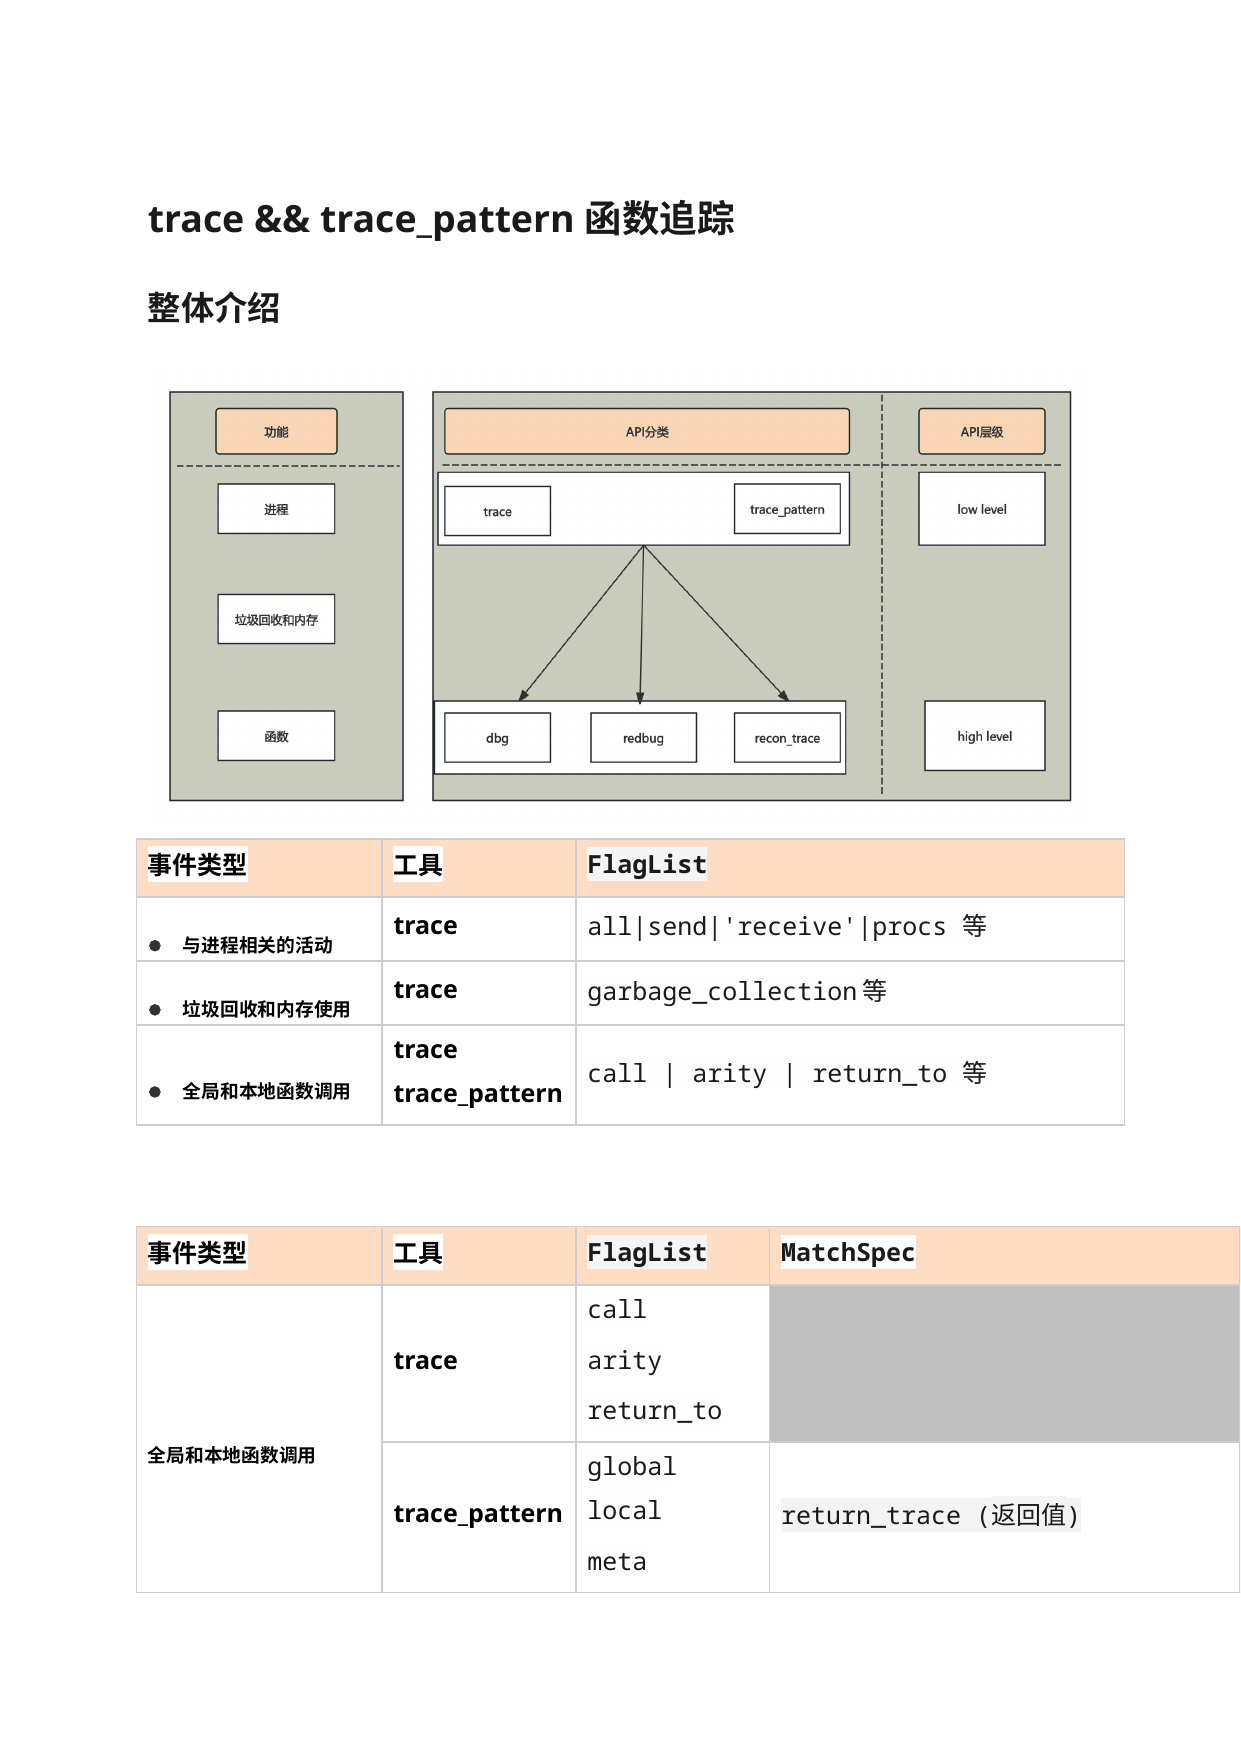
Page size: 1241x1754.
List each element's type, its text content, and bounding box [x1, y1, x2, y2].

table_header FlagList [577, 1227, 769, 1284]
table_cell trace [383, 898, 575, 960]
table_header FlagList [577, 840, 1124, 896]
table_header MatchSpec [770, 1227, 1239, 1284]
table_cell trace [383, 1286, 575, 1441]
table_cell call arity return_to [577, 1286, 769, 1441]
table_cell trace_pattern [383, 1443, 575, 1592]
table_cell return_trace (返回值) [770, 1443, 1239, 1592]
table_cell 与进程相关的活动 [137, 898, 381, 960]
table_cell 全局和本地函数调用 [137, 1286, 381, 1592]
table_cell global local meta [577, 1443, 769, 1592]
subtitle 整体介绍 [148, 281, 1093, 329]
table_header 工具 [383, 840, 575, 896]
table_cell 垃圾回收和内存使用 [137, 962, 381, 1024]
table_header 工具 [383, 1227, 576, 1284]
table_cell [770, 1286, 1239, 1441]
table_cell trace [383, 962, 575, 1024]
table_cell trace trace_pattern [383, 1026, 575, 1124]
picture [147, 369, 1093, 823]
table_header 事件类型 [137, 1227, 382, 1284]
table_cell 全局和本地函数调用 [137, 1026, 381, 1124]
subtitle trace && trace_pattern 函数追踪 [148, 189, 1093, 243]
table_cell garbage_collection等 [577, 962, 1124, 1024]
table_header 事件类型 [137, 840, 381, 896]
table_cell all|send|'receive'|procs 等 [577, 898, 1124, 960]
table_cell call | arity | return_to 等 [577, 1026, 1124, 1124]
